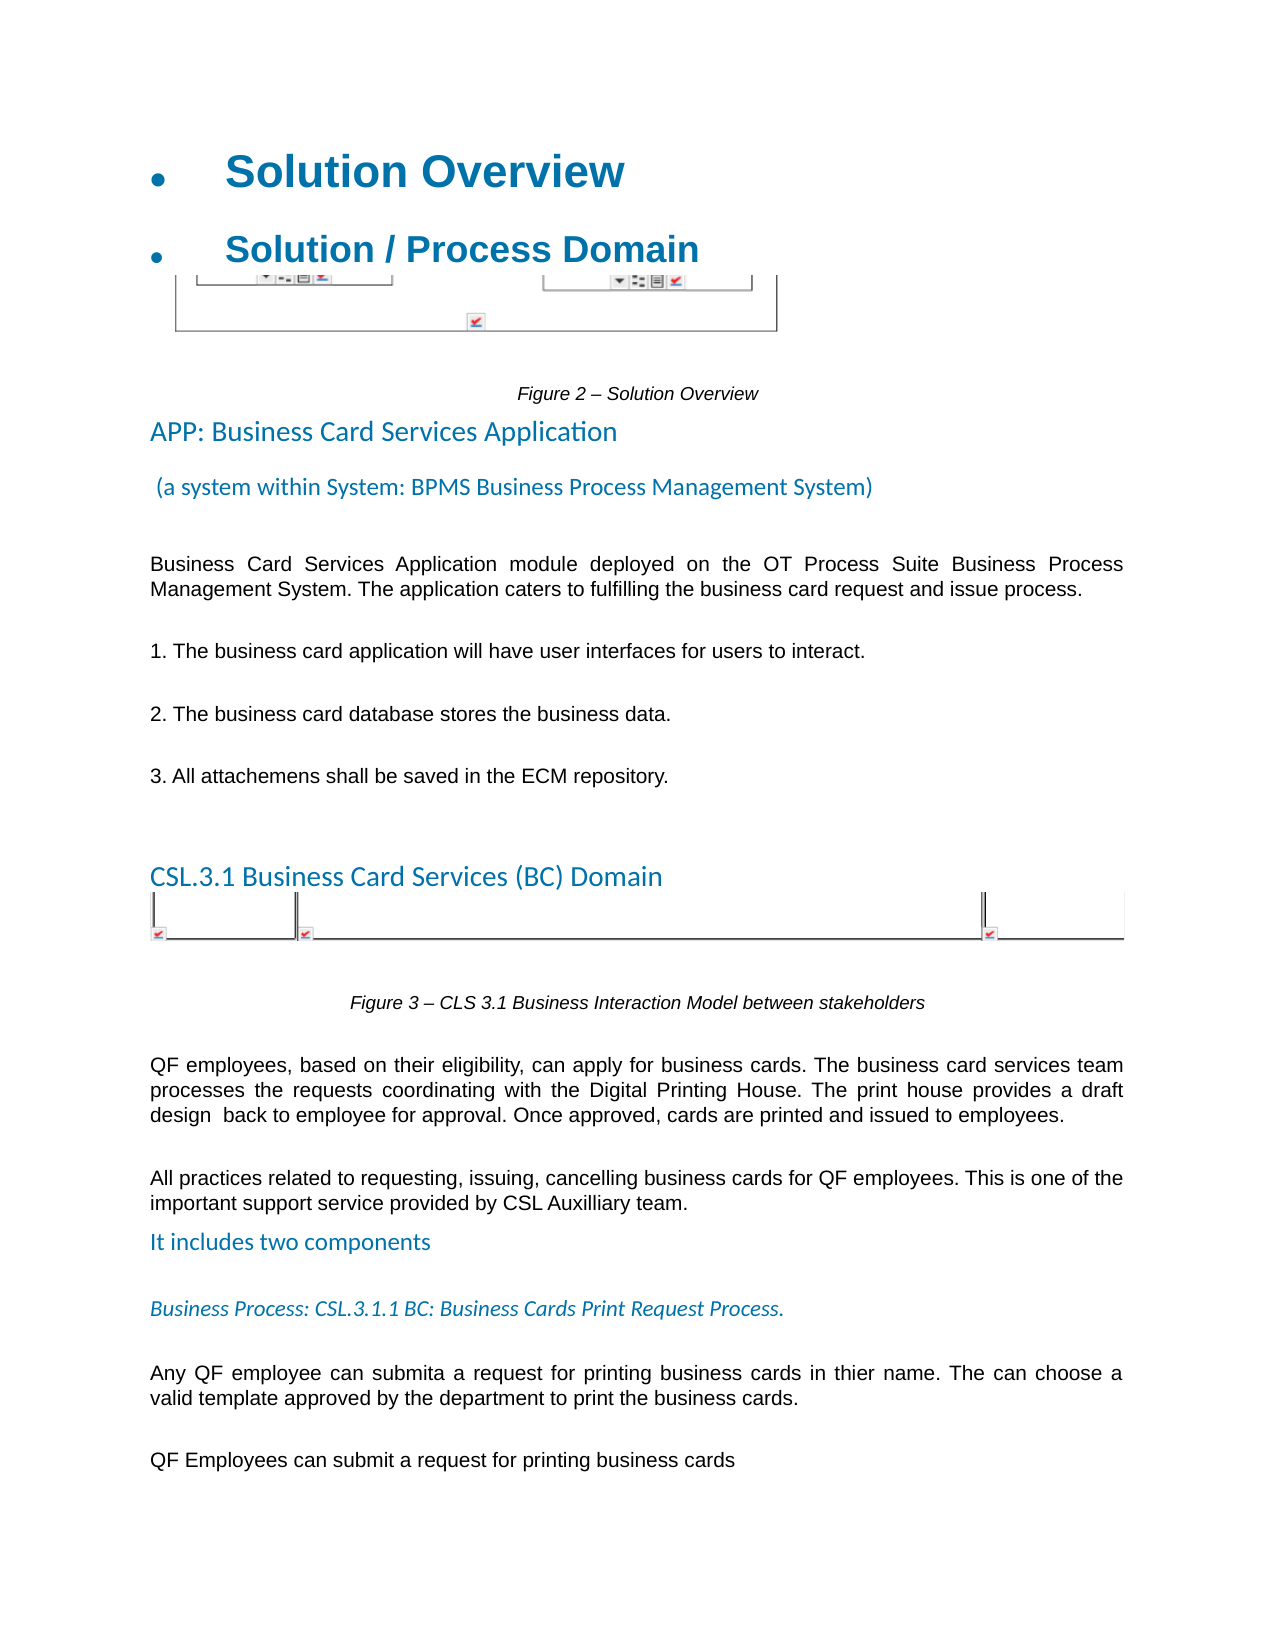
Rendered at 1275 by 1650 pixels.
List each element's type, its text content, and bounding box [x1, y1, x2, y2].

list Solution Overview [150, 175, 1125, 200]
text Business Card Services Application module deployed on the OT Process Suite Business Process Management System. The application caters to fulfilling the business card request and issue process. [150, 551, 1125, 601]
text 3. All attachemens shall be saved in the ECM repository. [150, 764, 1125, 789]
text APP: Business Card Services Application [150, 419, 1125, 447]
text QF employees, based on their eligibility, can apply for business cards. The business card services team processes the requests coordinating with the Digital Printing House. The print house provides a draft design back to employee for approval. Once approved, cards are printed and issued to employees. [150, 1052, 1125, 1127]
text It includes two components [150, 1227, 1125, 1256]
text 1. The business card application will have user interfaces for users to interact. [150, 639, 1125, 664]
text 2. The business card database stores the business data. [150, 701, 1125, 726]
text Business Process: CSL.3.1.1 BC: Business Cards Print Request Process. [150, 1294, 1125, 1322]
text All practices related to requesting, issuing, cancelling business cards for QF employees. This is one of the important support service provided by CSL Auxilliary team. [150, 1165, 1125, 1215]
text Any QF employee can submita a request for printing business cards in thier name. The can choose a valid template approved by the department to print the business cards. [150, 1360, 1125, 1410]
list Solution / Process Domain [150, 250, 1125, 275]
text QF Employees can submit a request for printing business cards [150, 1447, 1125, 1472]
text Figure 3 – CLS 3.1 Business Interaction Model between stakeholders [150, 996, 1125, 1021]
text Figure 2 – Solution Overview [150, 387, 1125, 412]
text (a system within System: BPMS Business Process Management System) [150, 472, 1125, 501]
text CSL.3.1 Business Card Services (BC) Domain [150, 864, 1125, 892]
